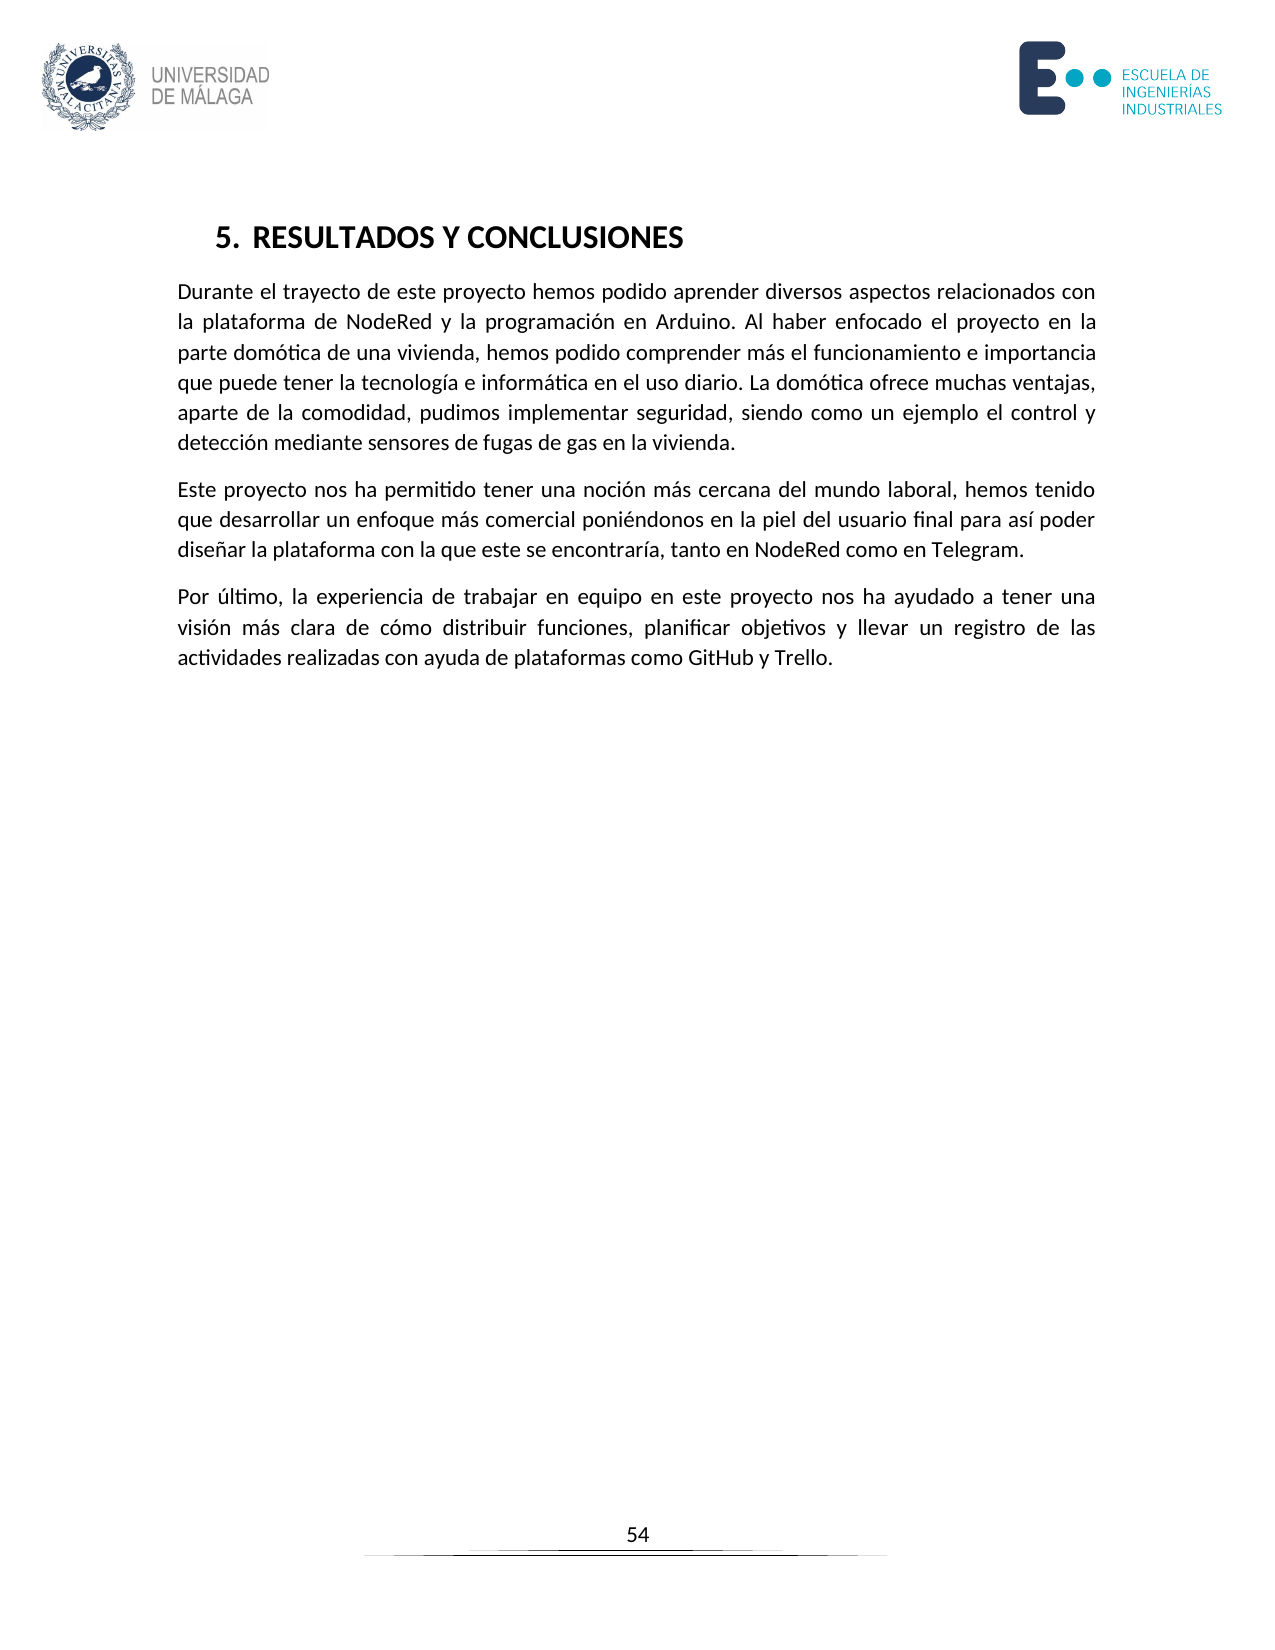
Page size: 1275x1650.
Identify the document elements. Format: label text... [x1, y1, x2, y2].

picture [999, 21, 1242, 135]
picture [41, 43, 269, 131]
subtitle RESULTADOS Y CONCLUSIONES [215, 217, 1098, 257]
text Por último, la experiencia de trabajar en equipo en este proyecto nos ha ayudado a tener una visión más clara de cómo distribuir funciones, planificar objetivos y llevar un registro de las actividades realizadas con ayuda de plataformas como GitHub y Trello. [177, 582, 1098, 671]
text Durante el trayecto de este proyecto hemos podido aprender diversos aspectos relacionados con la plataforma de NodeRed y la programación en Arduino. Al haber enfocado el proyecto en la parte domótica de una vivienda, hemos podido comprender más el funcionamiento e importancia que puede tener la tecnología e informática en el uso diario. La domótica ofrece muchas ventajas, aparte de la comodidad, pudimos implementar seguridad, siendo como un ejemplo el control y detección mediante sensores de fugas de gas en la vivienda. [177, 277, 1098, 456]
text Este proyecto nos ha permitido tener una noción más cercana del mundo laboral, hemos tenido que desarrollar un enfoque más comercial poniéndonos en la piel del usuario final para así poder diseñar la plataforma con la que este se encontraría, tanto en NodeRed como en Telegram. [177, 475, 1098, 563]
